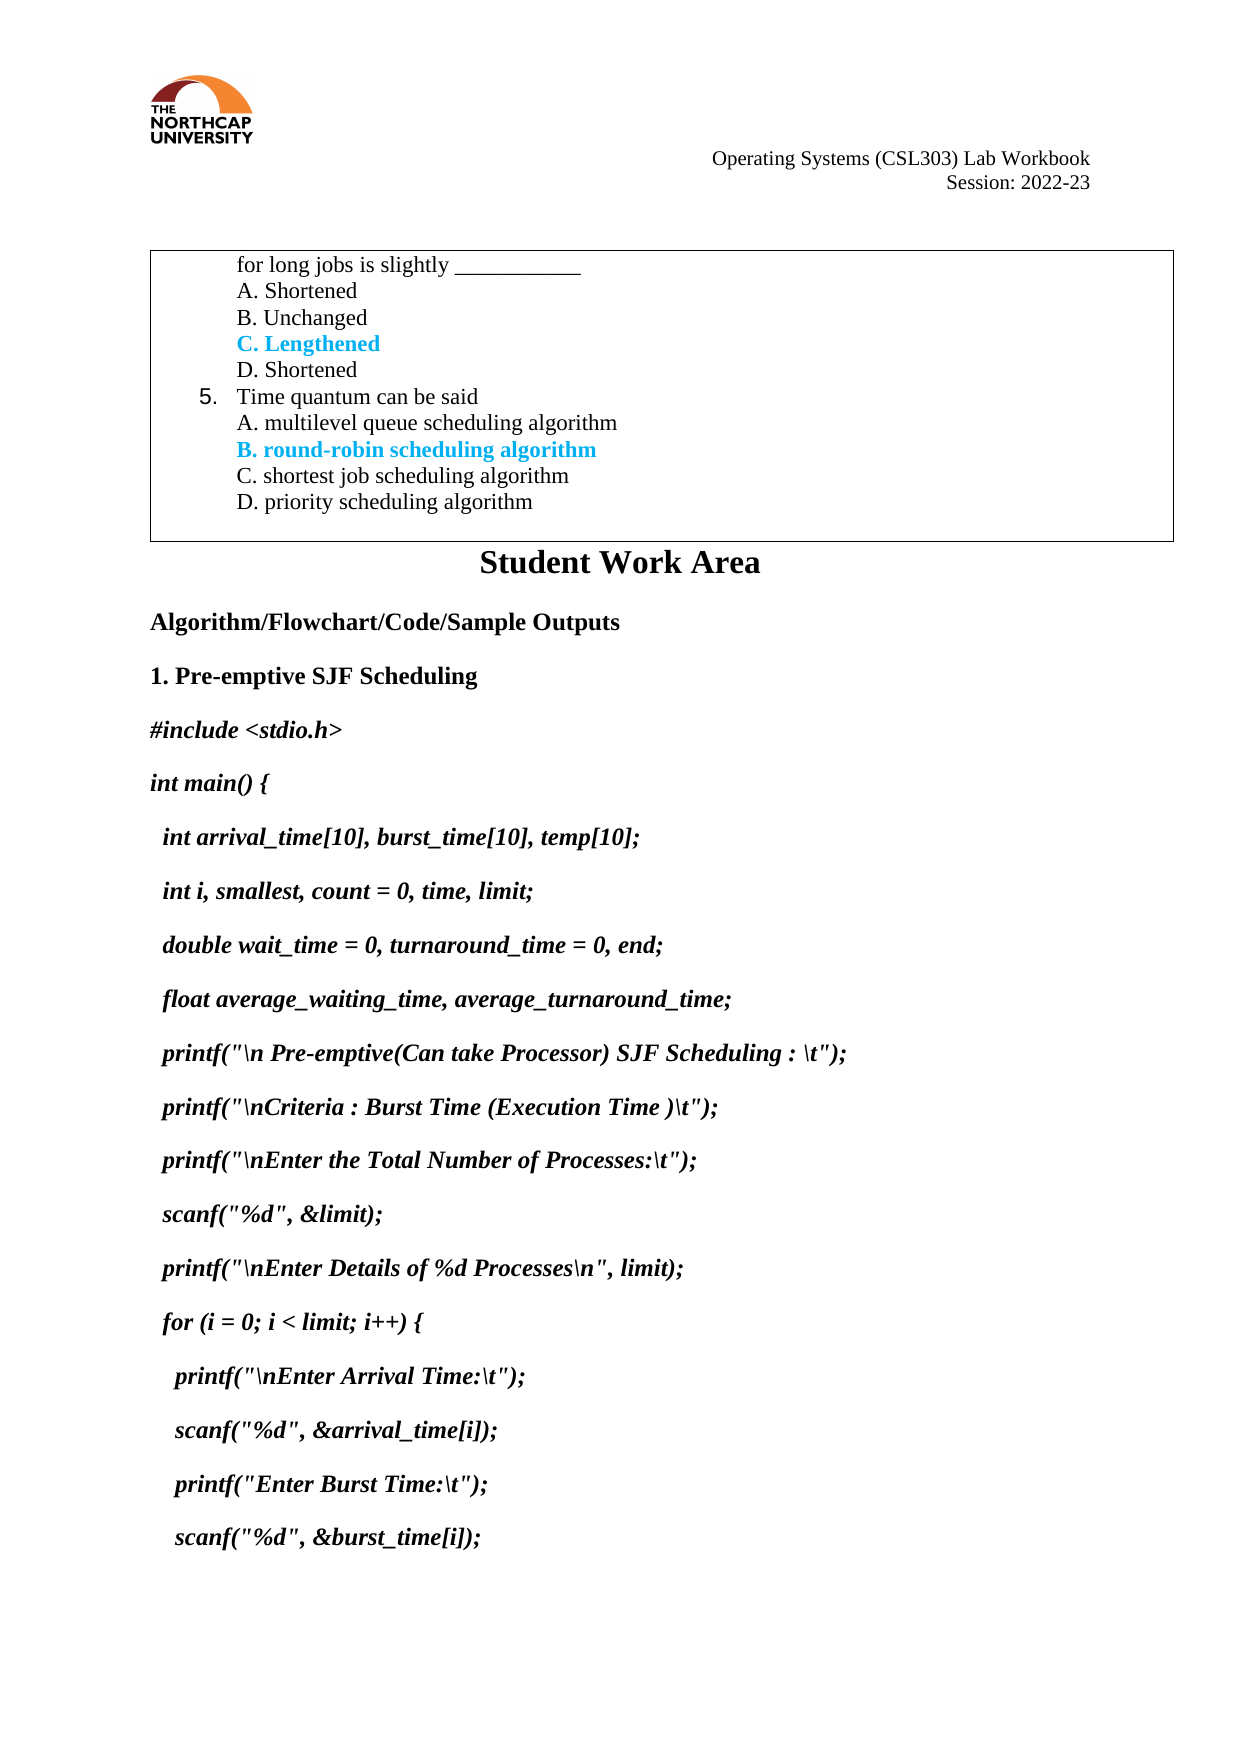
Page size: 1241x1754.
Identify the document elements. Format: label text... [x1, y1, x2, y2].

text printf("\nCriteria : Burst Time (Execution Time )\t"); [150, 1092, 1090, 1120]
text scanf("%d", &arrival_time[i]); [150, 1415, 1090, 1443]
text #include <stdio.h> [150, 715, 1090, 743]
text Student Work Area [150, 542, 1090, 580]
text Algorithm/Flowchart/Code/Sample Outputs [150, 607, 1090, 636]
text 1. Pre-emptive SJF Scheduling [150, 661, 1090, 689]
text printf("Enter Burst Time:\t"); [150, 1469, 1090, 1497]
text int arrival_time[10], burst_time[10], temp[10]; [150, 822, 1090, 851]
text int i, smallest, count = 0, time, limit; [150, 876, 1090, 905]
text printf("\nEnter the Total Number of Processes:\t"); [150, 1146, 1090, 1174]
text scanf("%d", &limit); [150, 1199, 1090, 1228]
picture [150, 73, 254, 146]
text scanf("%d", &burst_time[i]); [150, 1522, 1090, 1551]
text printf("\nEnter Arrival Time:\t"); [150, 1361, 1090, 1390]
text double wait_time = 0, turnaround_time = 0, end; [150, 930, 1090, 959]
text int main() { [150, 768, 1090, 797]
text printf("\nEnter Details of %d Processes\n", limit); [150, 1253, 1090, 1282]
text printf("\n Pre-emptive(Can take Processor) SJF Scheduling : \t"); [150, 1038, 1090, 1067]
text float average_waiting_time, average_turnaround_time; [150, 984, 1090, 1013]
text for (i = 0; i < limit; i++) { [150, 1307, 1090, 1336]
